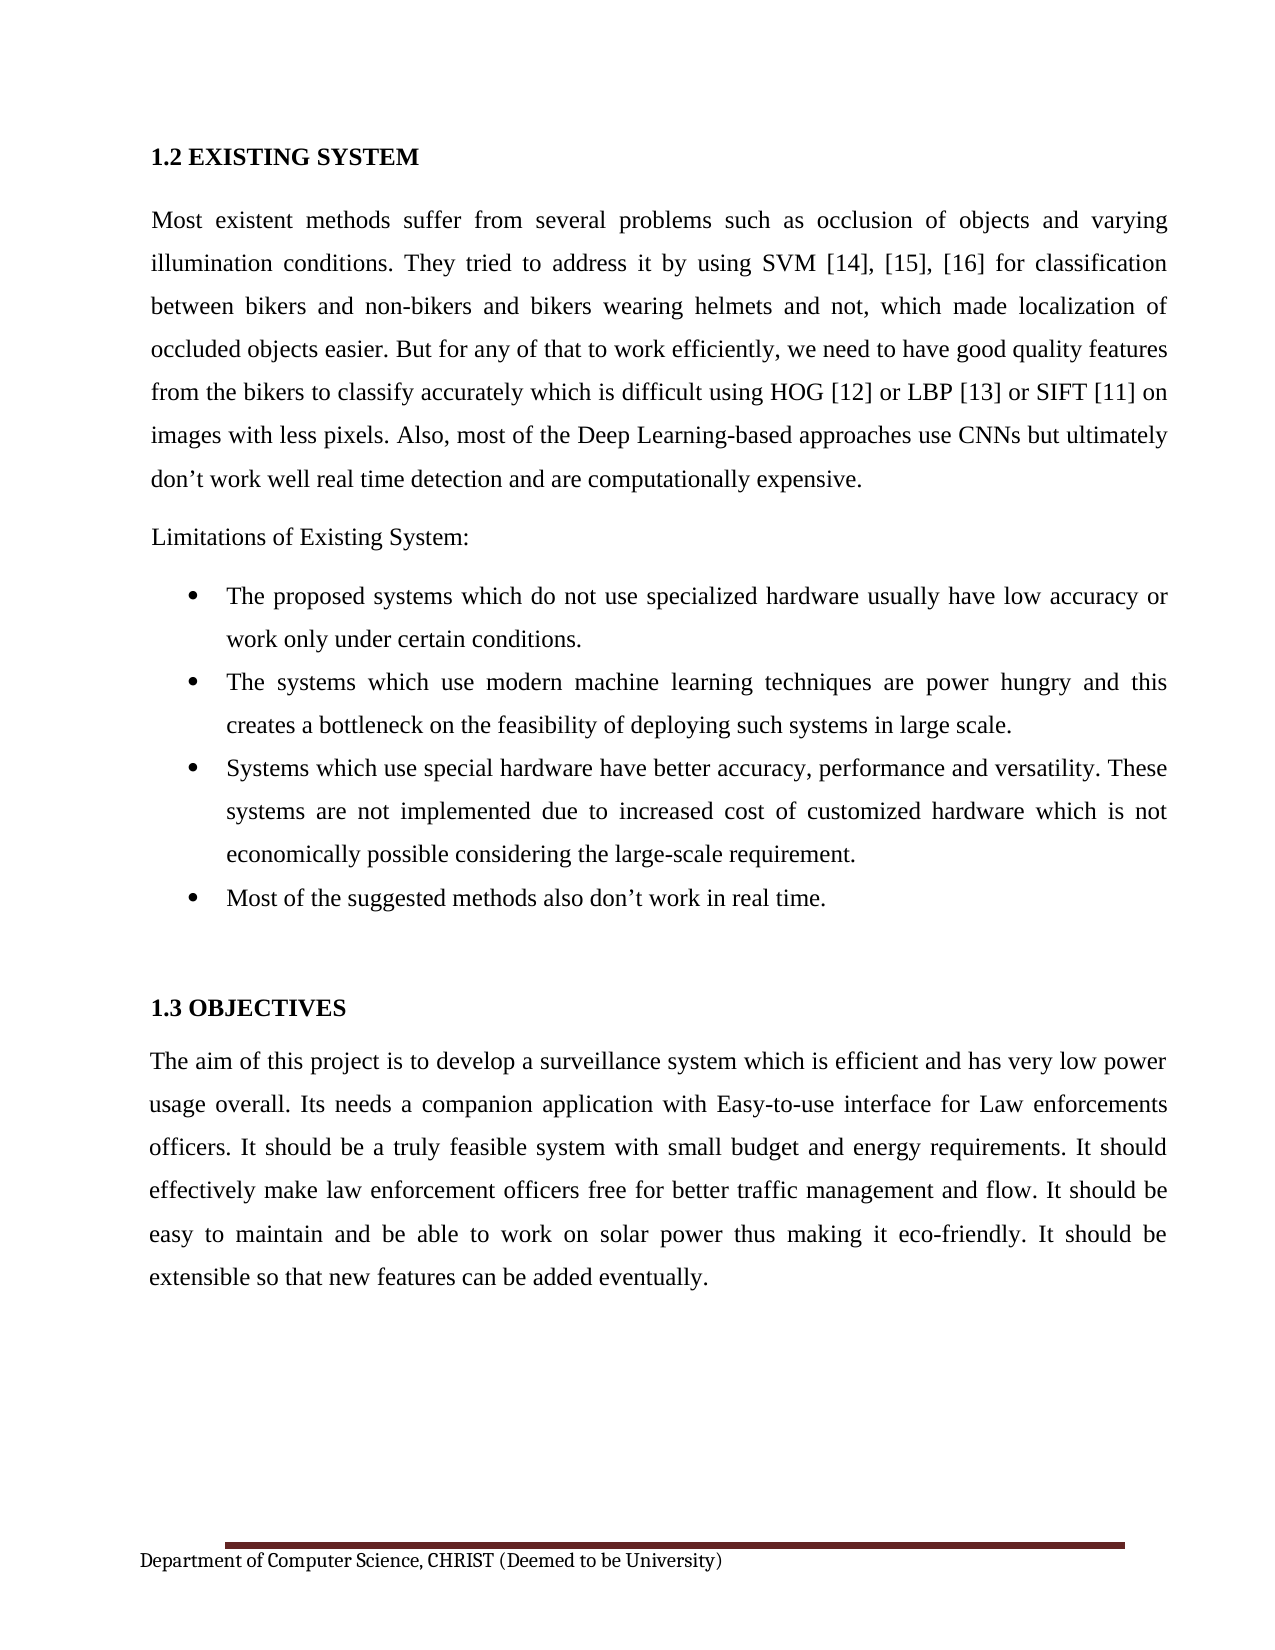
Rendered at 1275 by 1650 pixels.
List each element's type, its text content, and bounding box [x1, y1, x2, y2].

text Most existent methods suffer from several problems such as occlusion of objects and varying illumination conditions. They tried to address it by using SVM [14], [15], [16] for classification between bikers and non-bikers and bikers wearing helmets and not, which made localization of occluded objects easier. But for any of that to work efficiently, we need to have good quality features from the bikers to classify accurately which is difficult using HOG [12] or LBP [13] or SIFT [11] on images with less pixels. Also, most of the Deep Learning-based approaches use CNNs but ultimately don’t work well real time detection and are computationally expensive. [151, 205, 1169, 492]
text The aim of this project is to develop a surveillance system which is efficient and has very low power usage overall. Its needs a companion application with Easy-to-use interface for Law enforcements officers. It should be a truly feasible system with small budget and energy requirements. It should effectively make law enforcement officers free for better traffic management and flow. It should be easy to maintain and be able to work on solar power thus making it eco-friendly. It should be extensible so that new features can be added eventually. [149, 1046, 1169, 1291]
list Systems which use special hardware have better accuracy, performance and versatility. These systems are not implemented due to increased cost of customized hardware which is not economically possible considering the large-scale requirement. [188, 753, 1169, 868]
list The proposed systems which do not use specialized hardware usually have low accuracy or work only under certain conditions. [188, 581, 1169, 653]
subtitle 1.2 EXISTING SYSTEM [151, 142, 1256, 170]
subtitle 1.3 OBJECTIVES [151, 993, 1256, 1021]
list The systems which use modern machine learning techniques are power hungry and this creates a bottleneck on the feasibility of deploying such systems in large scale. [188, 667, 1169, 739]
text Limitations of Existing System: [151, 522, 1169, 551]
list Most of the suggested methods also don’t work in real time. [188, 883, 1169, 911]
